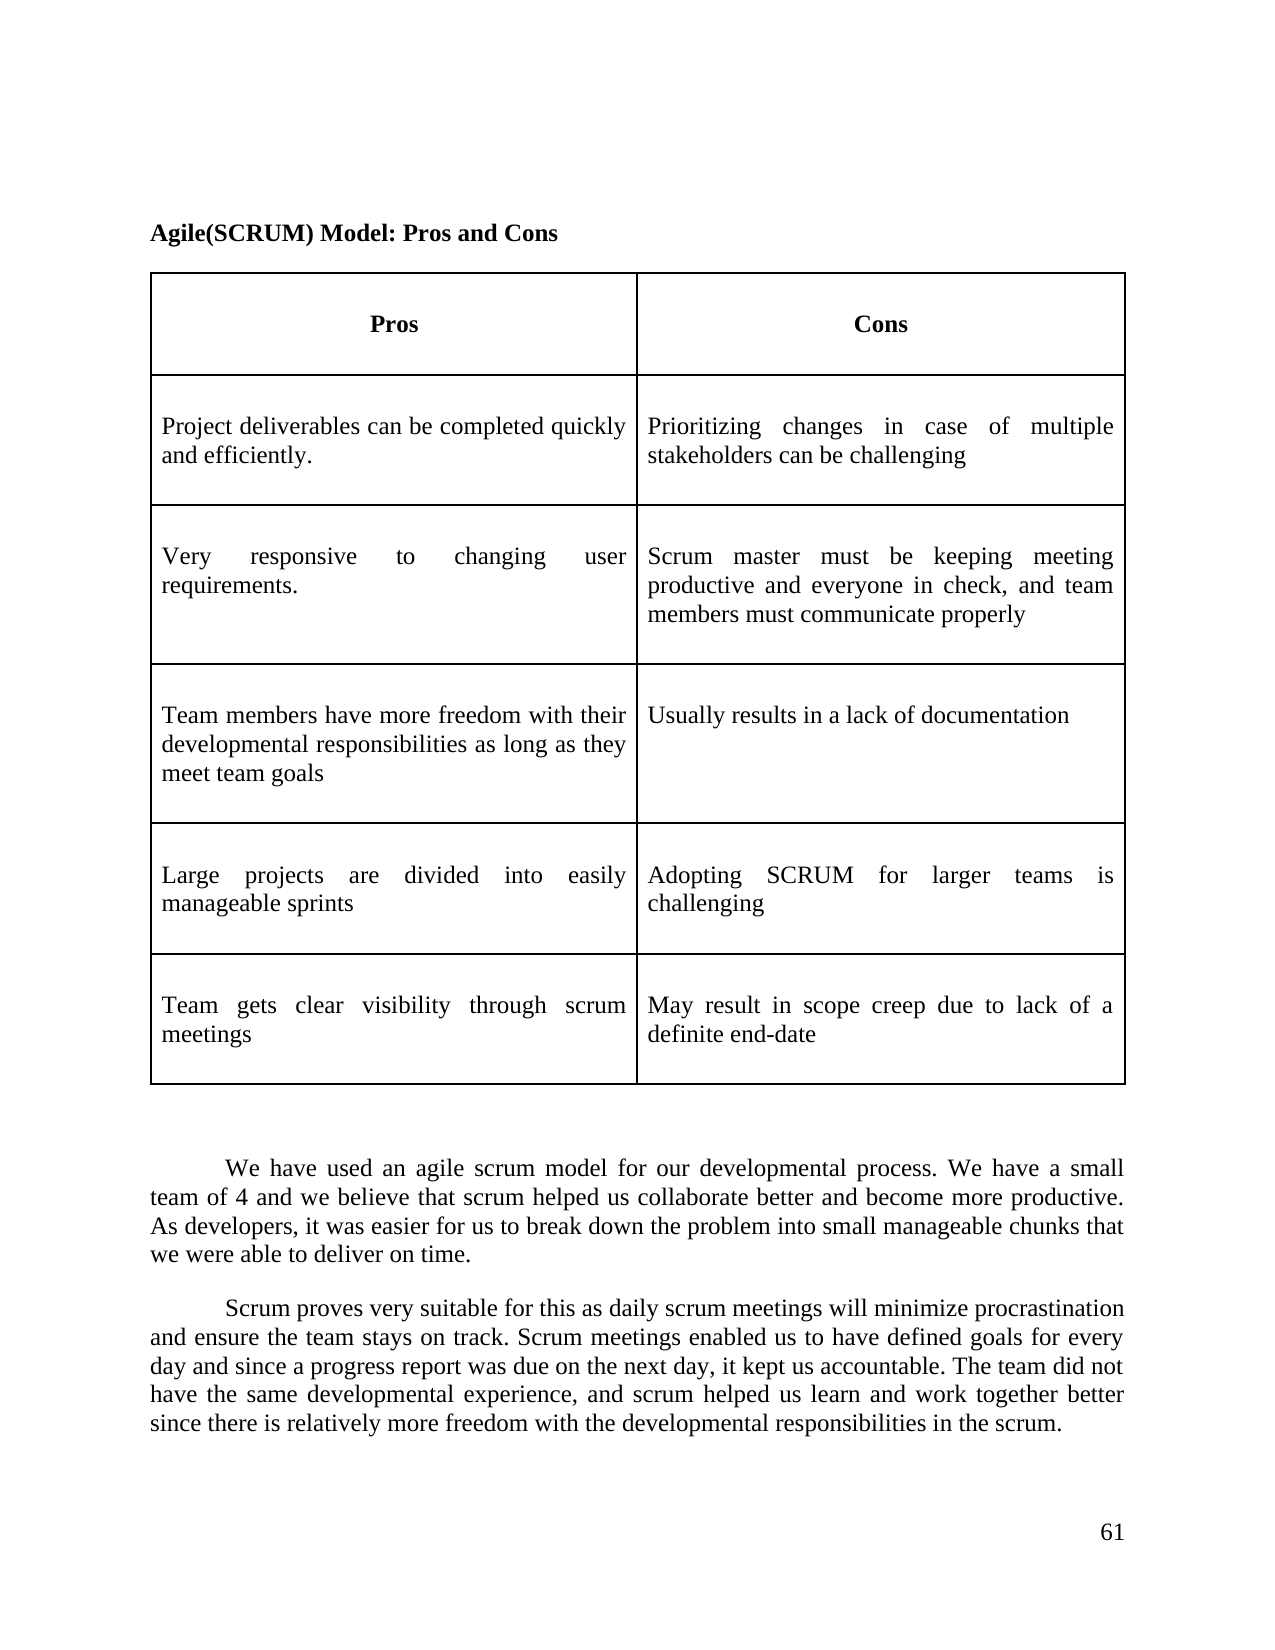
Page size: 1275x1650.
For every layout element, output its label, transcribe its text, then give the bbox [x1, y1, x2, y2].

text Scrum proves very suitable for this as daily scrum meetings will minimize procrastination and ensure the team stays on track. Scrum meetings enabled us to have defined goals for every day and since a progress report was due on the next day, it kept us accountable. The team did not have the same developmental experience, and scrum helped us learn and work together better since there is relatively more freedom with the developmental responsibilities in the scrum. [150, 1293, 1125, 1437]
text Agile(SCRUM) Model: Pros and Cons [150, 218, 1125, 247]
table_header Pros [152, 274, 636, 373]
table_cell Usually results in a lack of documentation [638, 665, 1124, 822]
table_cell Large projects are divided into easily manageable sprints [152, 824, 636, 953]
table_cell Very responsive to changing user requirements. [152, 506, 636, 663]
text We have used an agile scrum model for our developmental process. We have a small team of 4 and we believe that scrum helped us collaborate better and become more productive. As developers, it was easier for us to break down the problem into small manageable chunks that we were able to deliver on time. [150, 1153, 1125, 1268]
table_header Cons [638, 274, 1124, 373]
table_cell Team members have more freedom with their developmental responsibilities as long as they meet team goals [152, 665, 636, 822]
table_cell Prioritizing changes in case of multiple stakeholders can be challenging [638, 376, 1124, 504]
table_cell May result in scope creep due to lack of a definite end-date [638, 955, 1124, 1083]
table_cell Project deliverables can be completed quickly and efficiently. [152, 376, 636, 504]
table_cell Adopting SCRUM for larger teams is challenging [638, 824, 1124, 953]
table_cell Team gets clear visibility through scrum meetings [152, 955, 636, 1083]
table_cell Scrum master must be keeping meeting productive and everyone in check, and team members must communicate properly [638, 506, 1124, 663]
